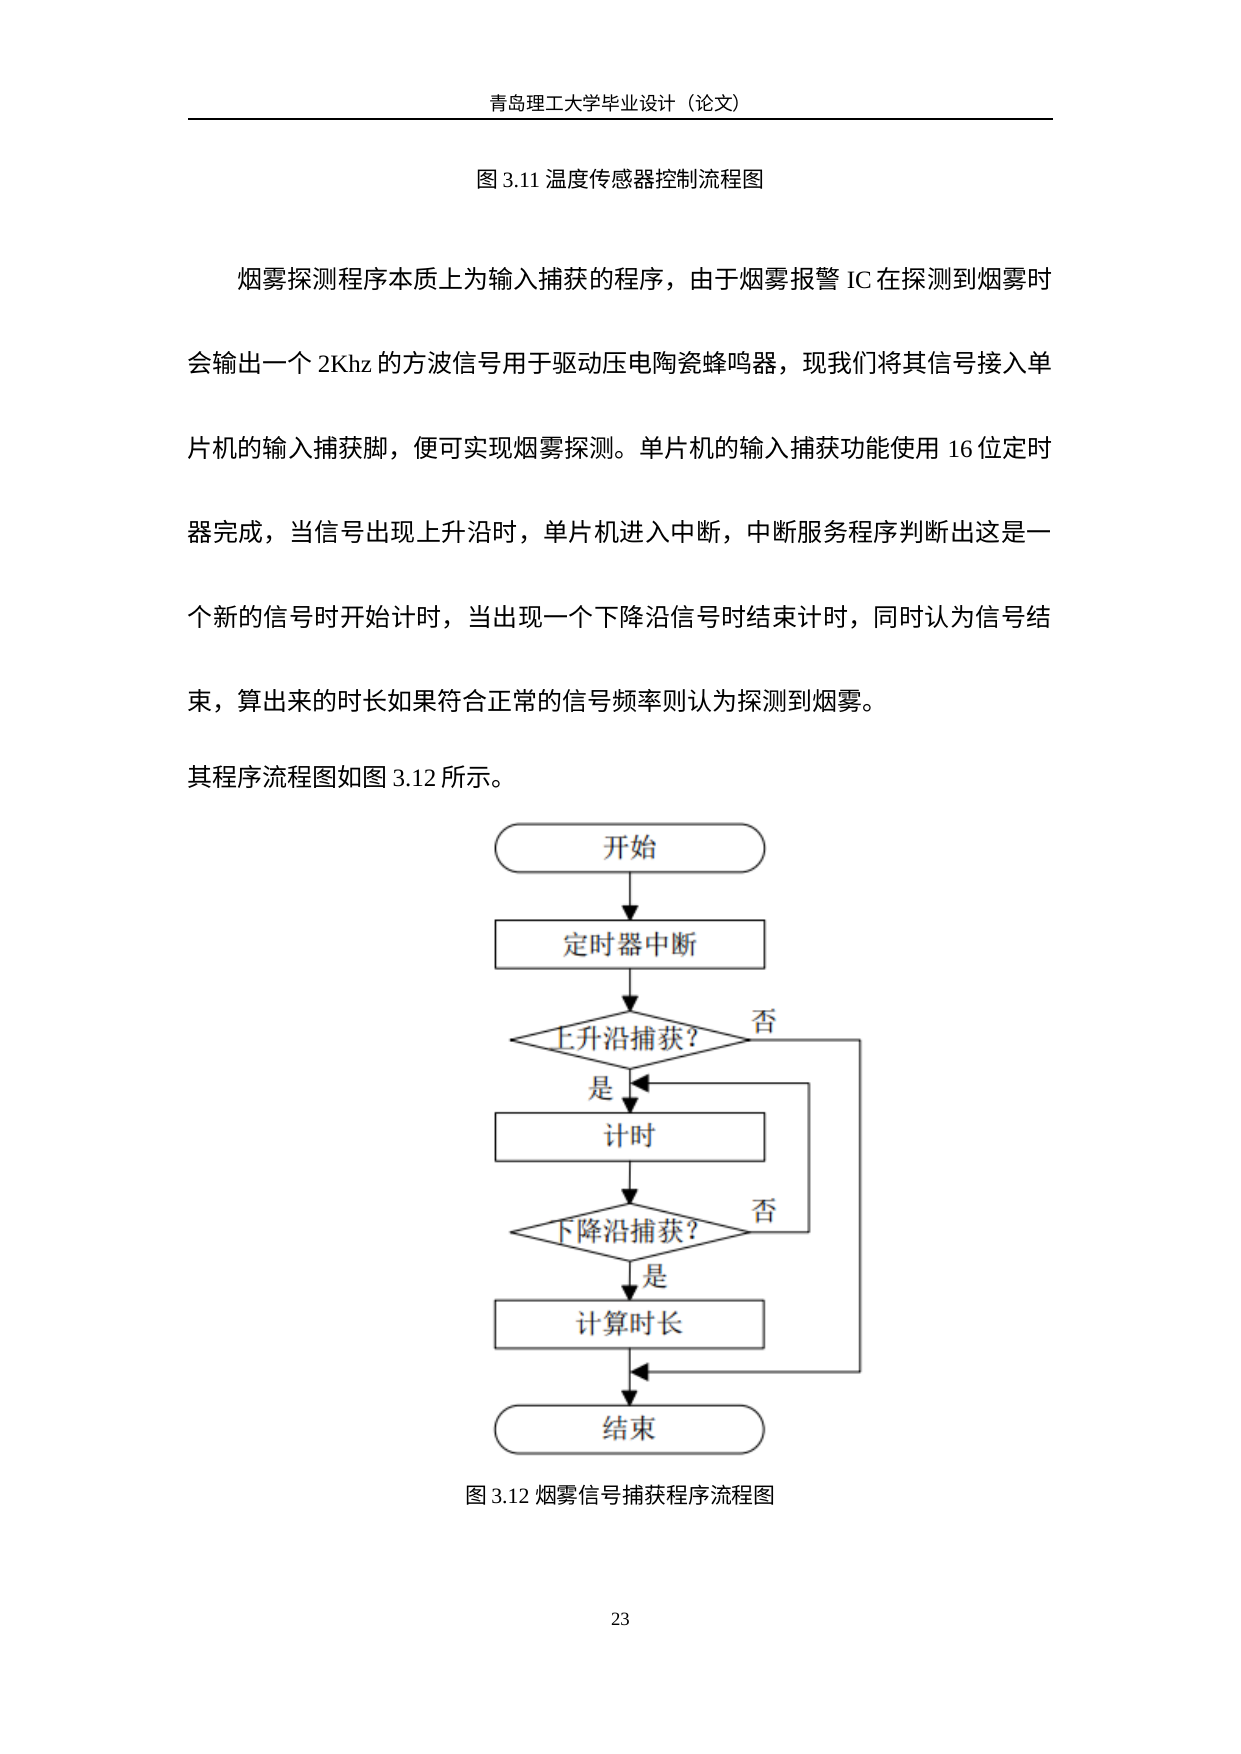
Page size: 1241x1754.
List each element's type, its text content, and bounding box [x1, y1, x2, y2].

text 烟雾探测程序本质上为输入捕获的程序，由于烟雾报警IC在探测到烟雾时会输出一个2Khz的方波信号用于驱动压电陶瓷蜂鸣器，现我们将其信号接入单片机的输入捕获脚，便可实现烟雾探测。单片机的输入捕获功能使用16位定时器完成，当信号出现上升沿时，单片机进入中断，中断服务程序判断出这是一个新的信号时开始计时，当出现一个下降沿信号时结束计时，同时认为信号结束，算出来的时长如果符合正常的信号频率则认为探测到烟雾。 [187, 245, 1053, 732]
text 其程序流程图如图3.12所示。 [187, 743, 1053, 808]
text 图3.12 烟雾信号捕获程序流程图 [187, 1478, 1053, 1510]
text 图3.11 温度传感器控制流程图 [187, 162, 1053, 194]
picture [373, 819, 867, 1460]
